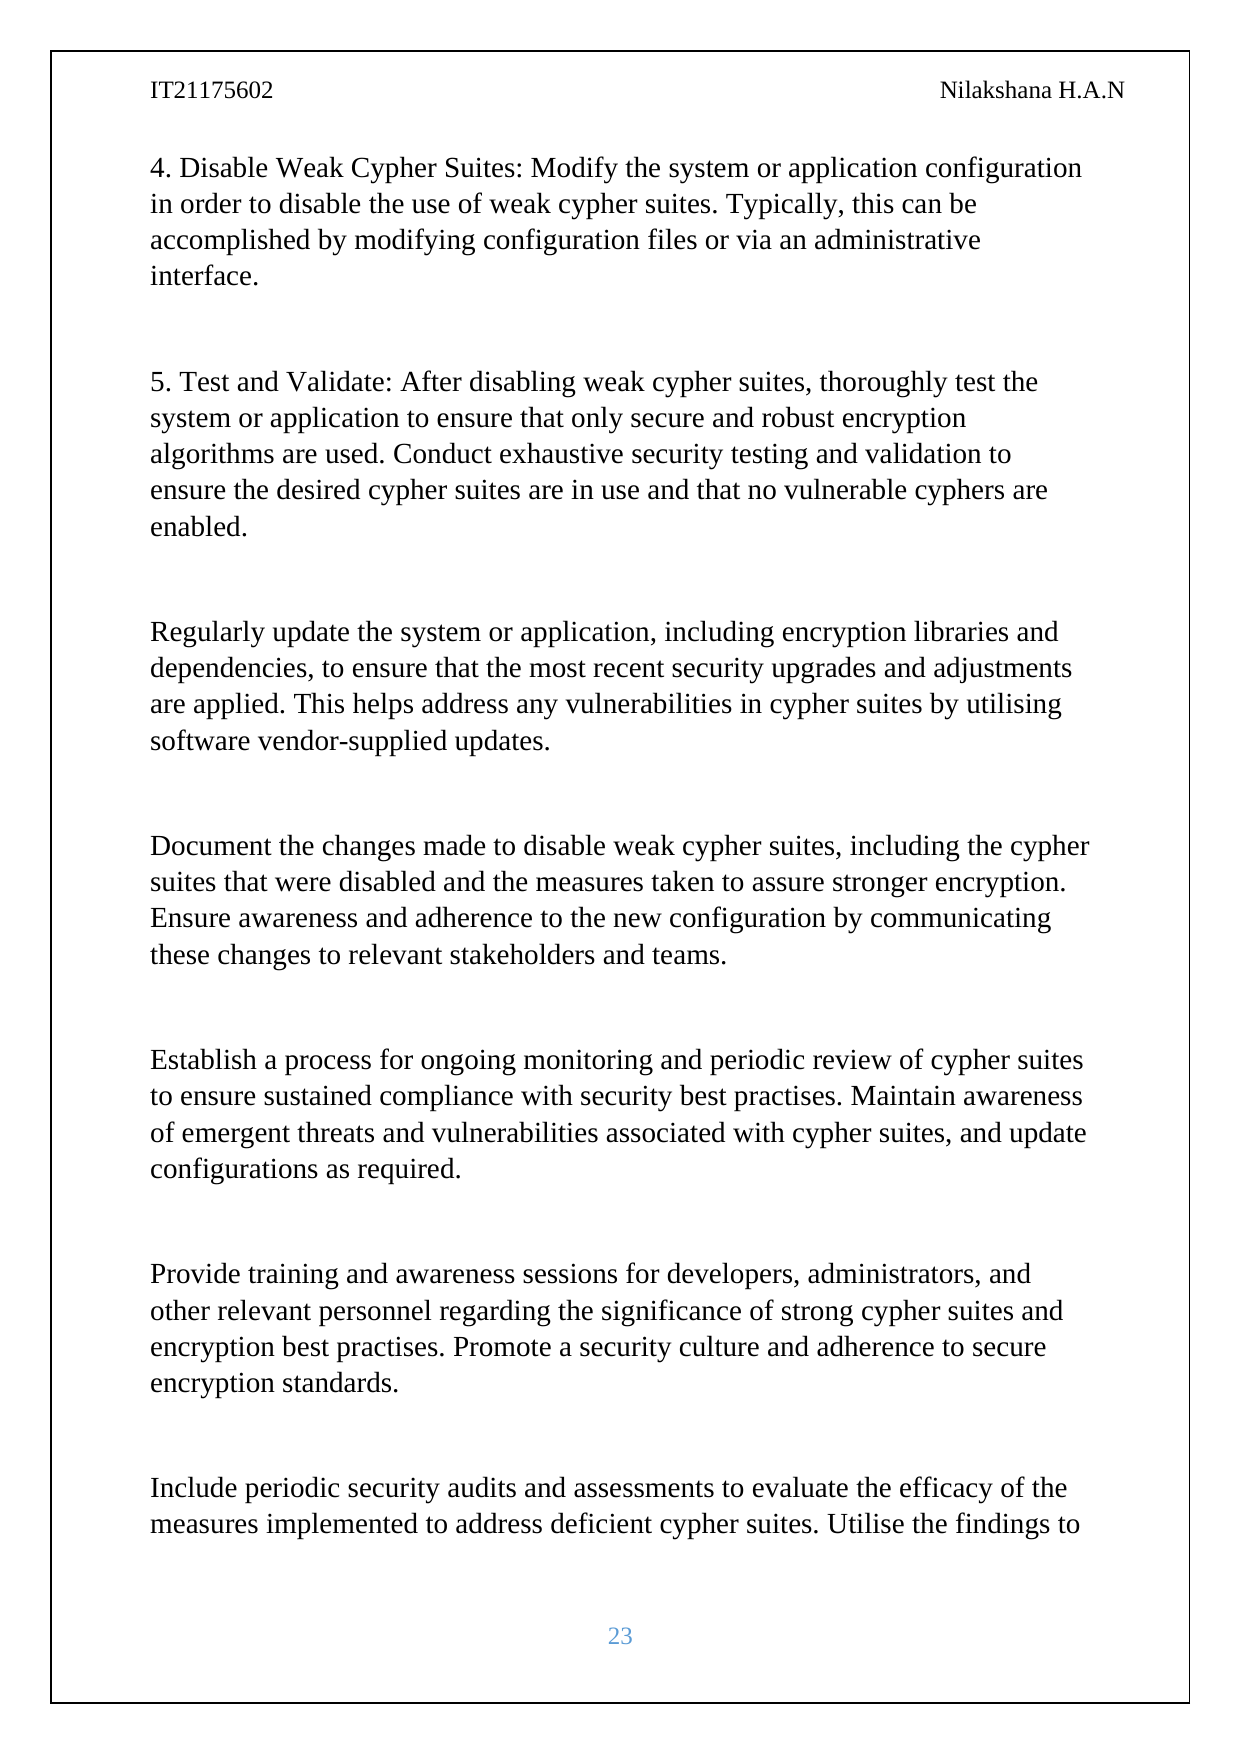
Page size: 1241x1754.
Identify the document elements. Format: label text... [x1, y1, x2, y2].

text Regularly update the system or application, including encryption libraries and dependencies, to ensure that the most recent security upgrades and adjustments are applied. This helps address any vulnerabilities in cypher suites by utilising software vendor-supplied updates. [150, 614, 1090, 756]
text 4. Disable Weak Cypher Suites: Modify the system or application configuration in order to disable the use of weak cypher suites. Typically, this can be accomplished by modifying configuration files or via an administrative interface. [150, 150, 1090, 292]
text Establish a process for ongoing monitoring and periodic review of cypher suites to ensure sustained compliance with security best practises. Maintain awareness of emergent threats and vulnerabilities associated with cypher suites, and update configurations as required. [150, 1042, 1090, 1184]
text 5. Test and Validate: After disabling weak cypher suites, thoroughly test the system or application to ensure that only secure and robust encryption algorithms are used. Conduct exhaustive security testing and validation to ensure the desired cypher suites are in use and that no vulnerable cyphers are enabled. [150, 364, 1090, 542]
text Provide training and awareness sessions for developers, administrators, and other relevant personnel regarding the significance of strong cypher suites and encryption best practises. Promote a security culture and adherence to secure encryption standards. [150, 1256, 1090, 1398]
text Document the changes made to disable weak cypher suites, including the cypher suites that were disabled and the measures taken to assure stronger encryption. Ensure awareness and adherence to the new configuration by communicating these changes to relevant stakeholders and teams. [150, 828, 1090, 970]
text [150, 1471, 1090, 1540]
